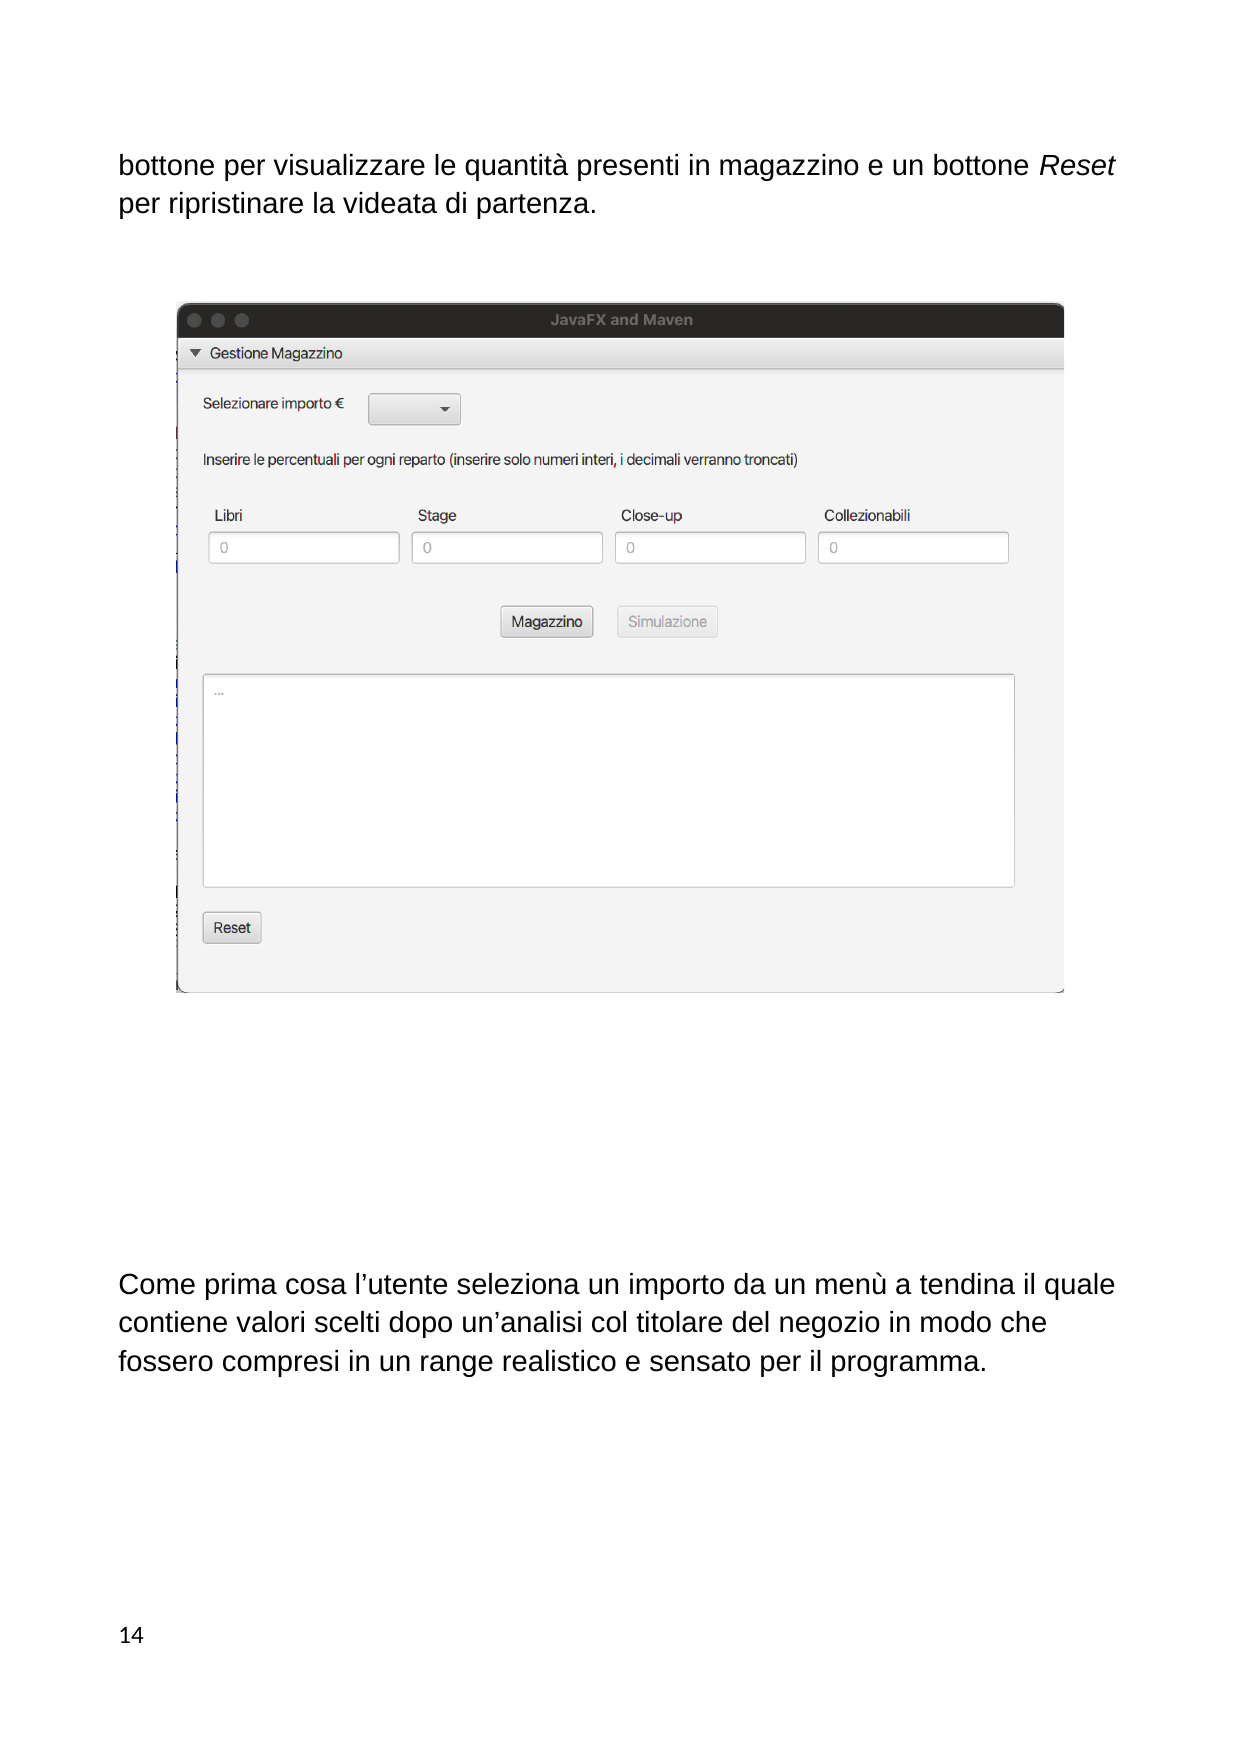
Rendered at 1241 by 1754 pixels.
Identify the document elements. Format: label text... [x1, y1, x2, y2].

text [118, 148, 1122, 220]
text Come prima cosa l’utente seleziona un importo da un menù a tendina il quale contiene valori scelti dopo un’analisi col titolare del negozio in modo che fossero compresi in un range realistico e sensato per il programma. [118, 1267, 1122, 1377]
picture [176, 301, 1065, 993]
